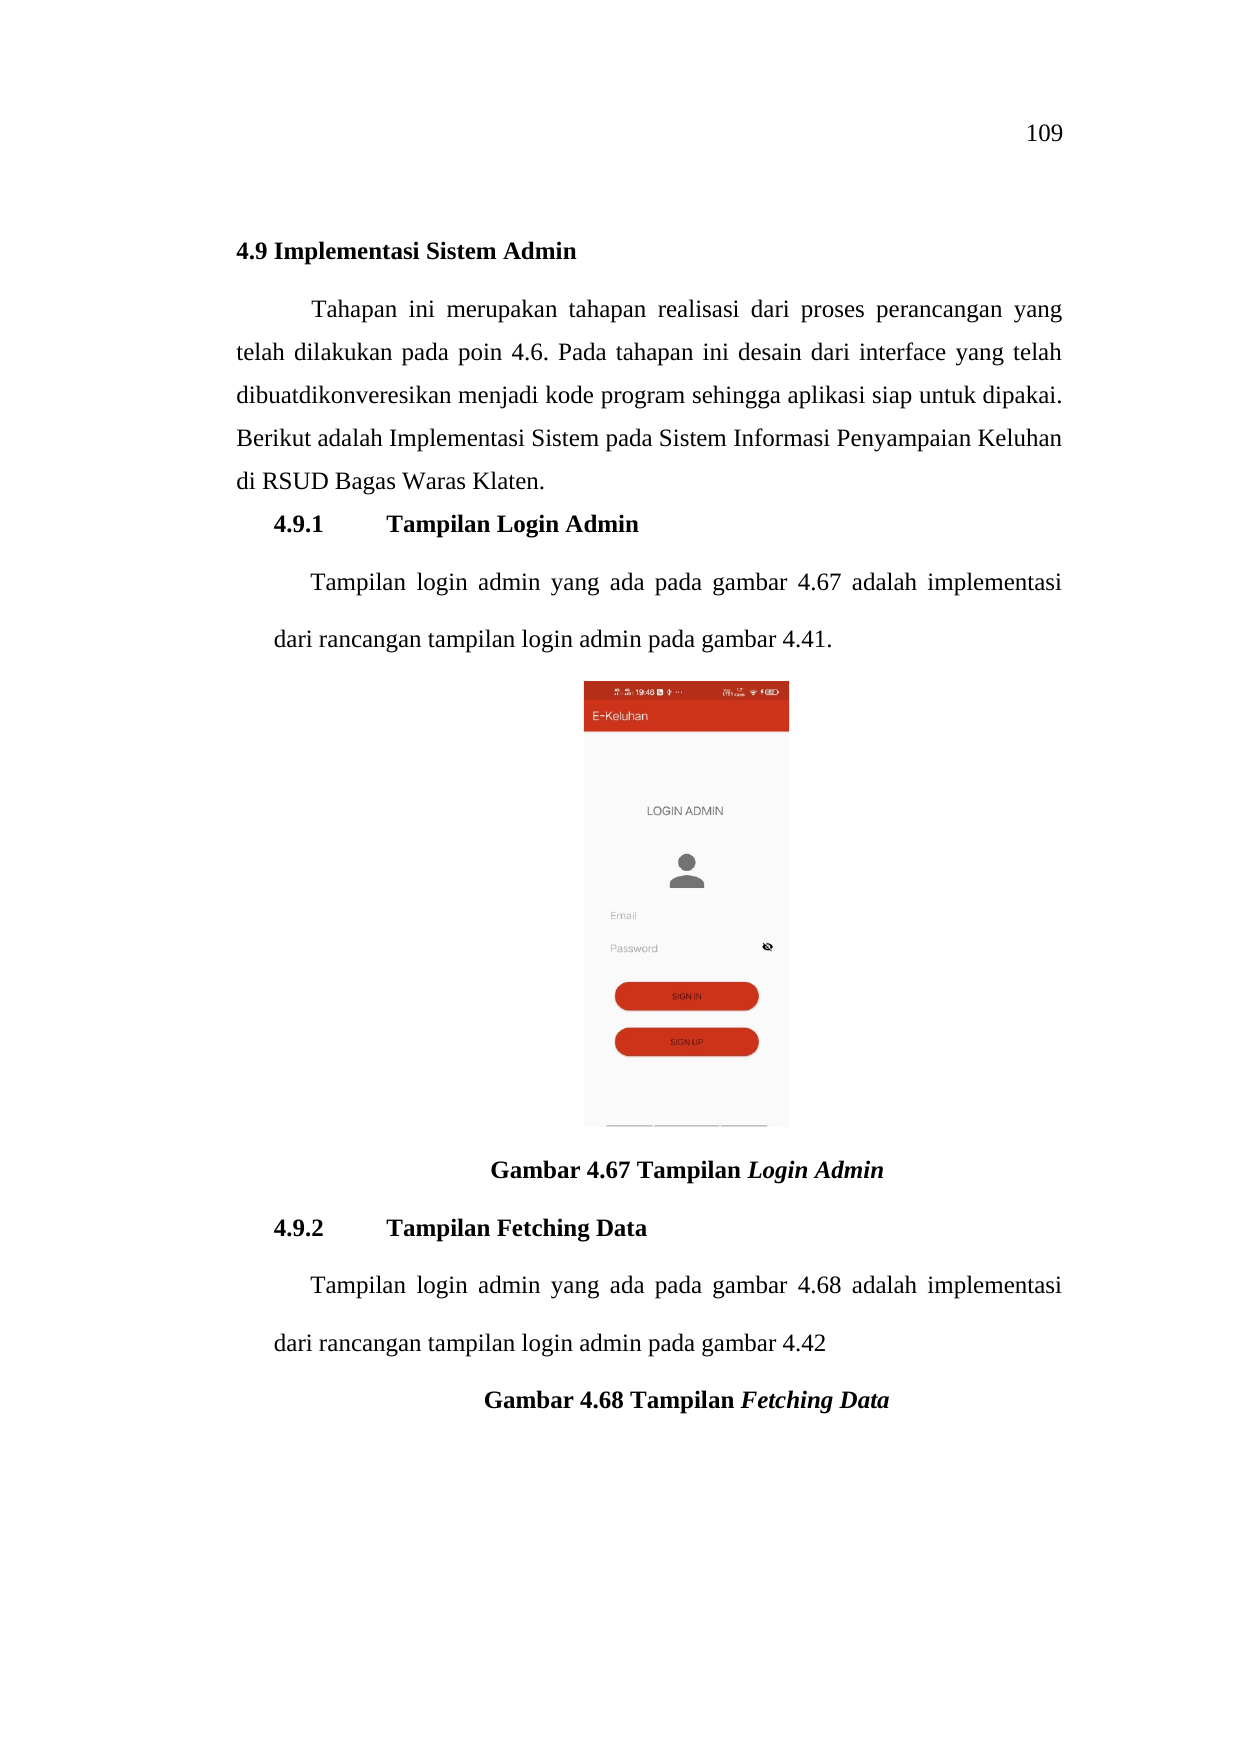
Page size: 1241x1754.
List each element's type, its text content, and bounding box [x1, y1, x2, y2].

subtitle Tampilan Login Admin [274, 509, 1063, 538]
text Gambar 4.68 Tampilan Fetching Data [274, 1385, 1063, 1414]
subtitle Tampilan Fetching Data [274, 1213, 1063, 1241]
picture [583, 681, 790, 1127]
text Tampilan login admin yang ada pada gambar 4.68 adalah implementasi dari rancangan tampilan login admin pada gambar 4.42 [274, 1270, 1063, 1356]
text Tahapan ini merupakan tahapan realisasi dari proses perancangan yang telah dilakukan pada poin 4.6. Pada tahapan ini desain dari interface yang telah dibuatdikonveresikan menjadi kode program sehingga aplikasi siap untuk dipakai. Berikut adalah Implementasi Sistem pada Sistem Informasi Penyampaian Keluhan di RSUD Bagas Waras Klaten. [236, 294, 1063, 495]
text Tampilan login admin yang ada pada gambar 4.67 adalah implementasi dari rancangan tampilan login admin pada gambar 4.41. [274, 567, 1063, 653]
subtitle Implementasi Sistem Admin [236, 236, 1063, 265]
text Gambar 4.67 Tampilan Login Admin [236, 1155, 1063, 1184]
